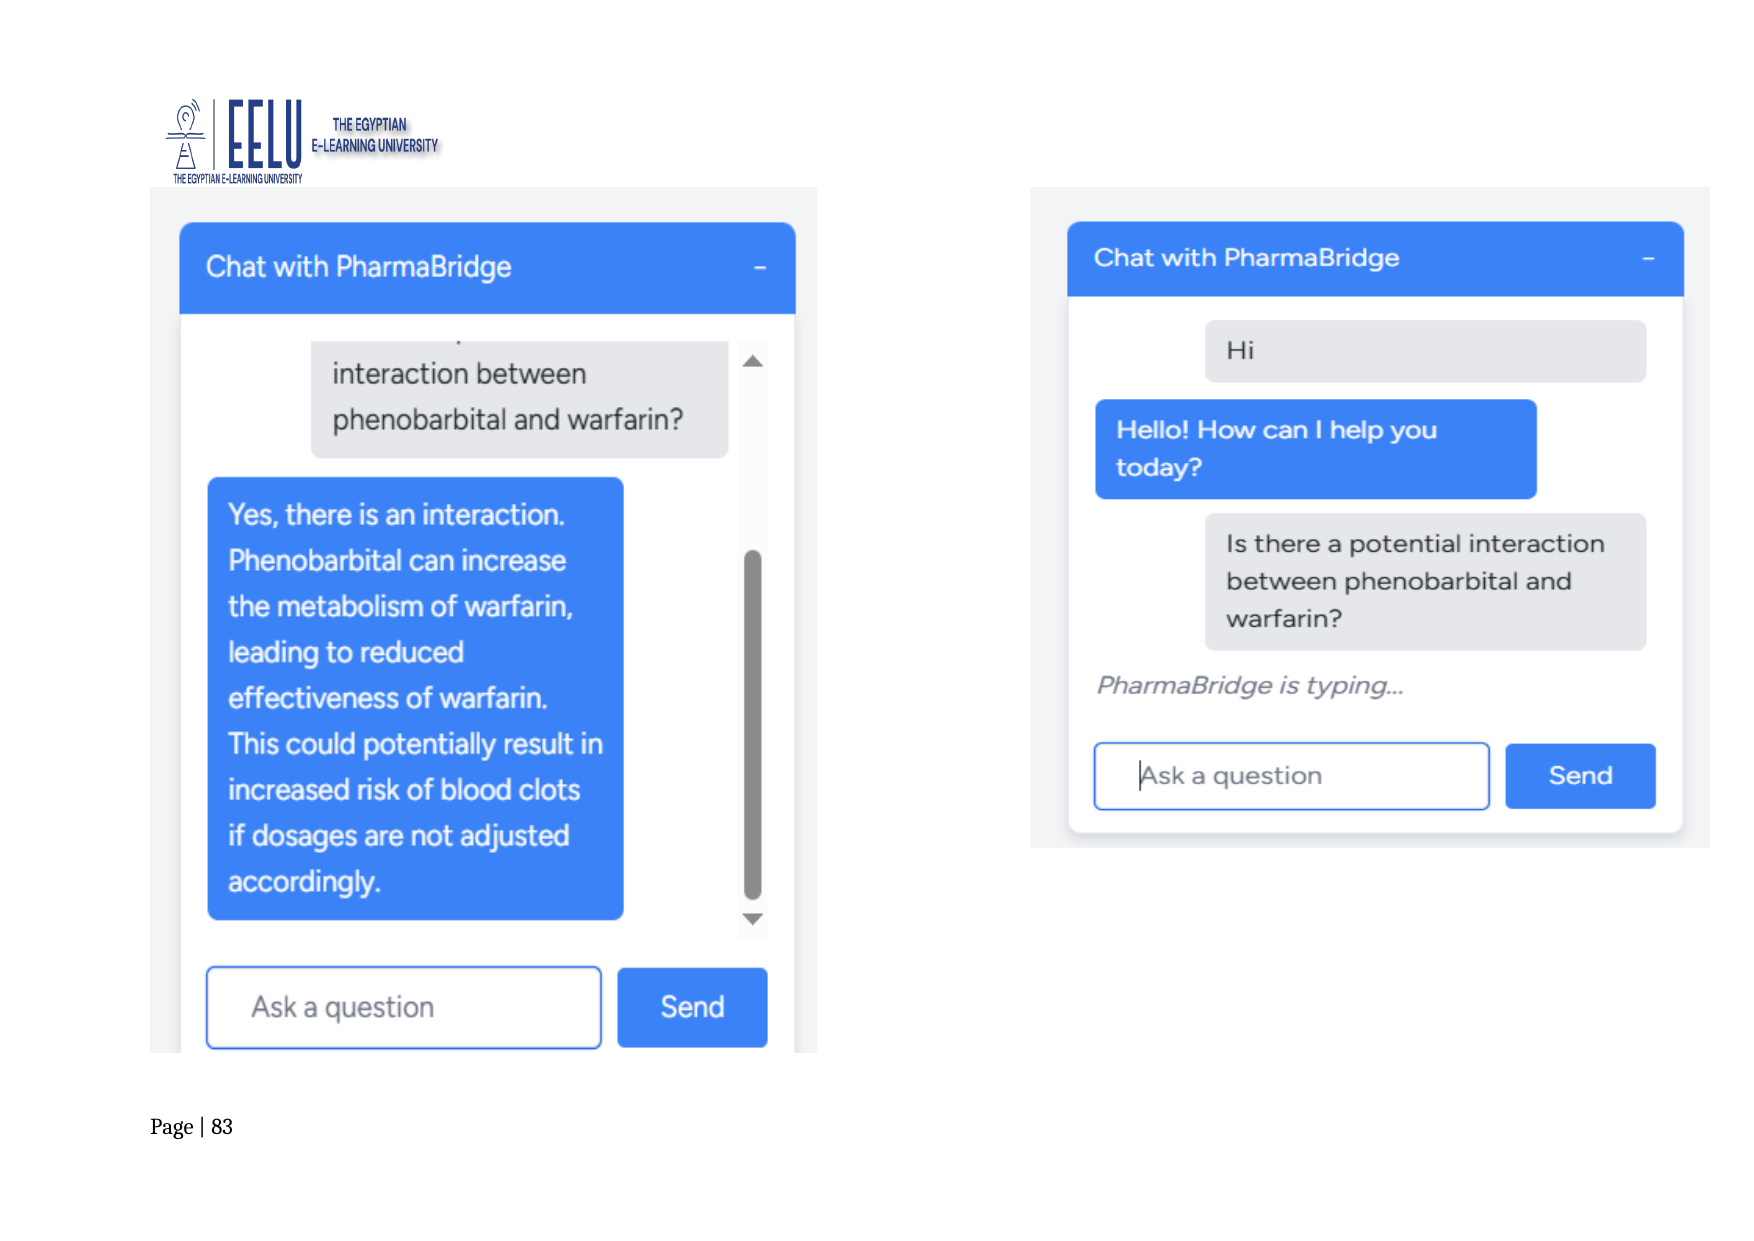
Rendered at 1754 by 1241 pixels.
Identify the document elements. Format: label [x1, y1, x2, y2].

picture [150, 73, 818, 1053]
picture [1030, 187, 1710, 848]
